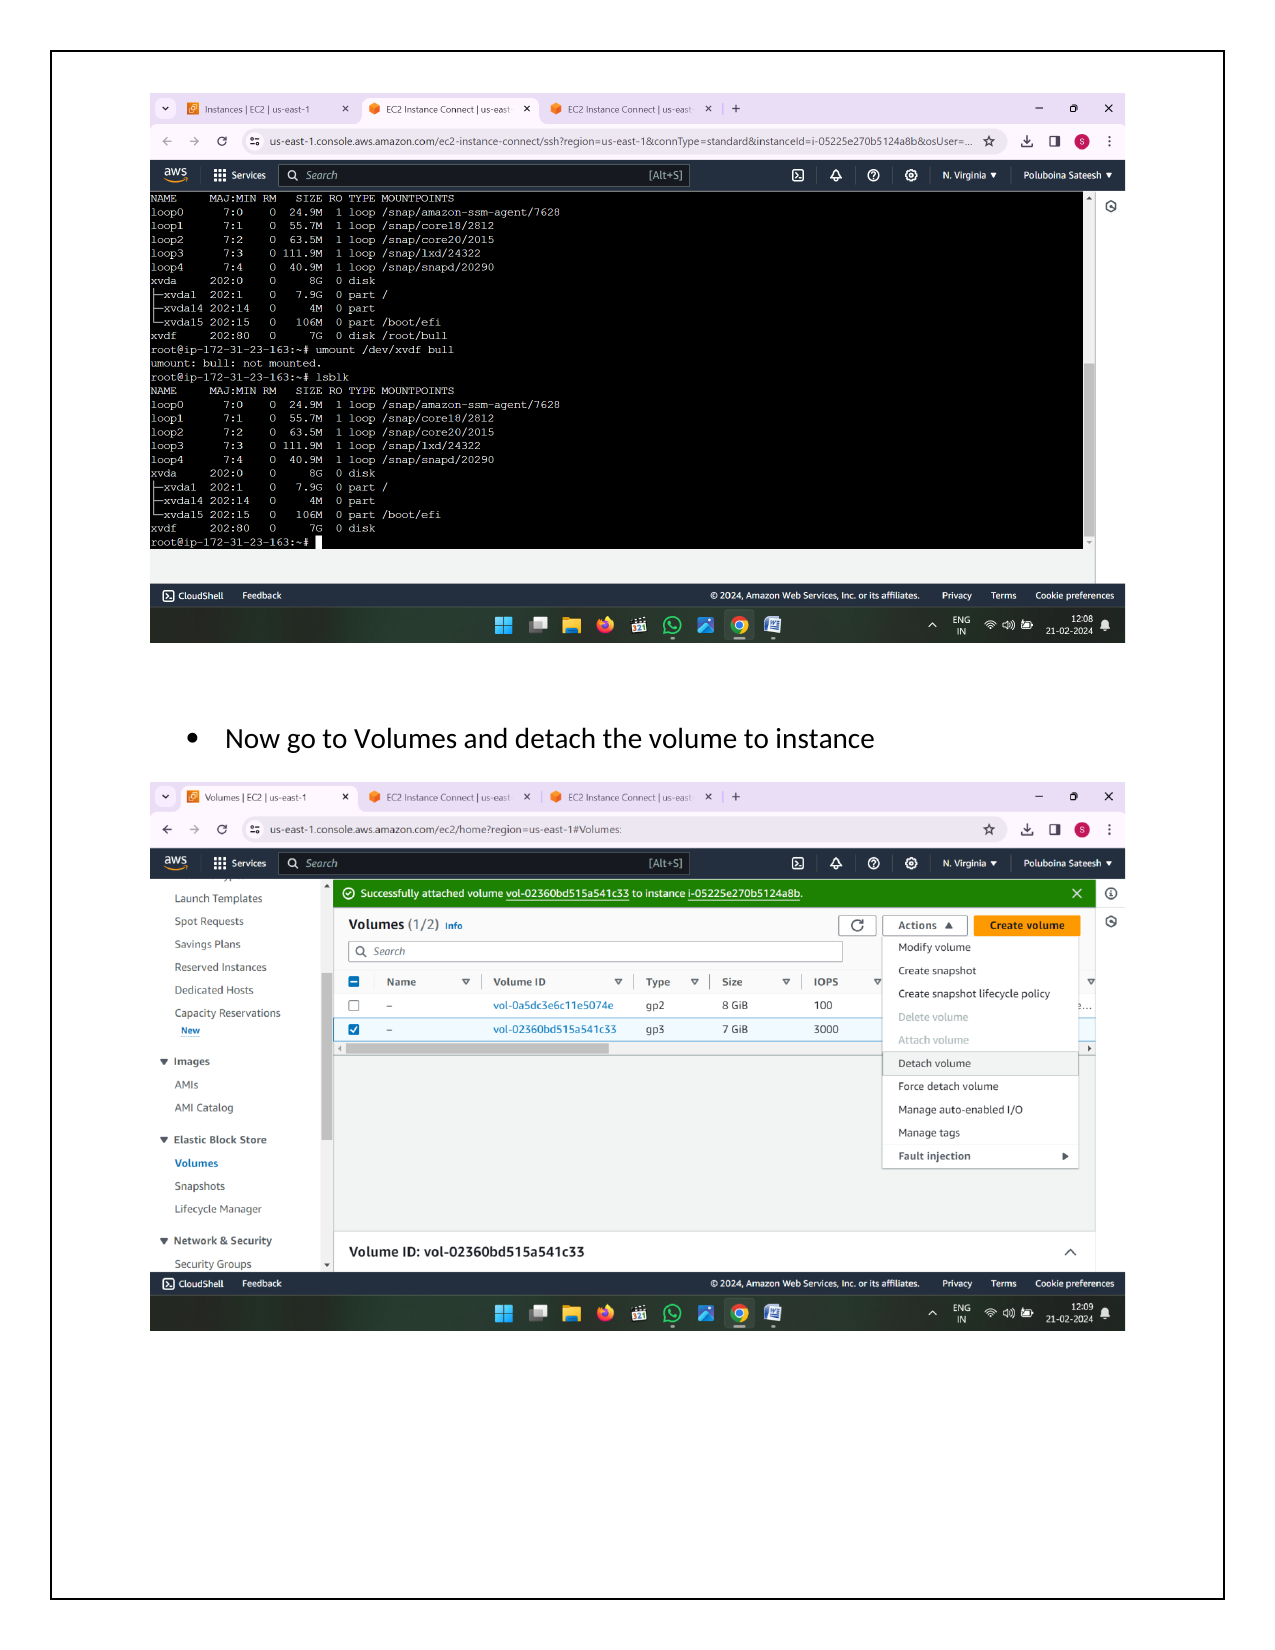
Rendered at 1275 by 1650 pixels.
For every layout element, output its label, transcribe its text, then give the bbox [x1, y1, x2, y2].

picture [150, 782, 1125, 1331]
picture [150, 93, 1125, 643]
list Now go to Volumes and detach the volume to instance [187, 720, 1125, 756]
